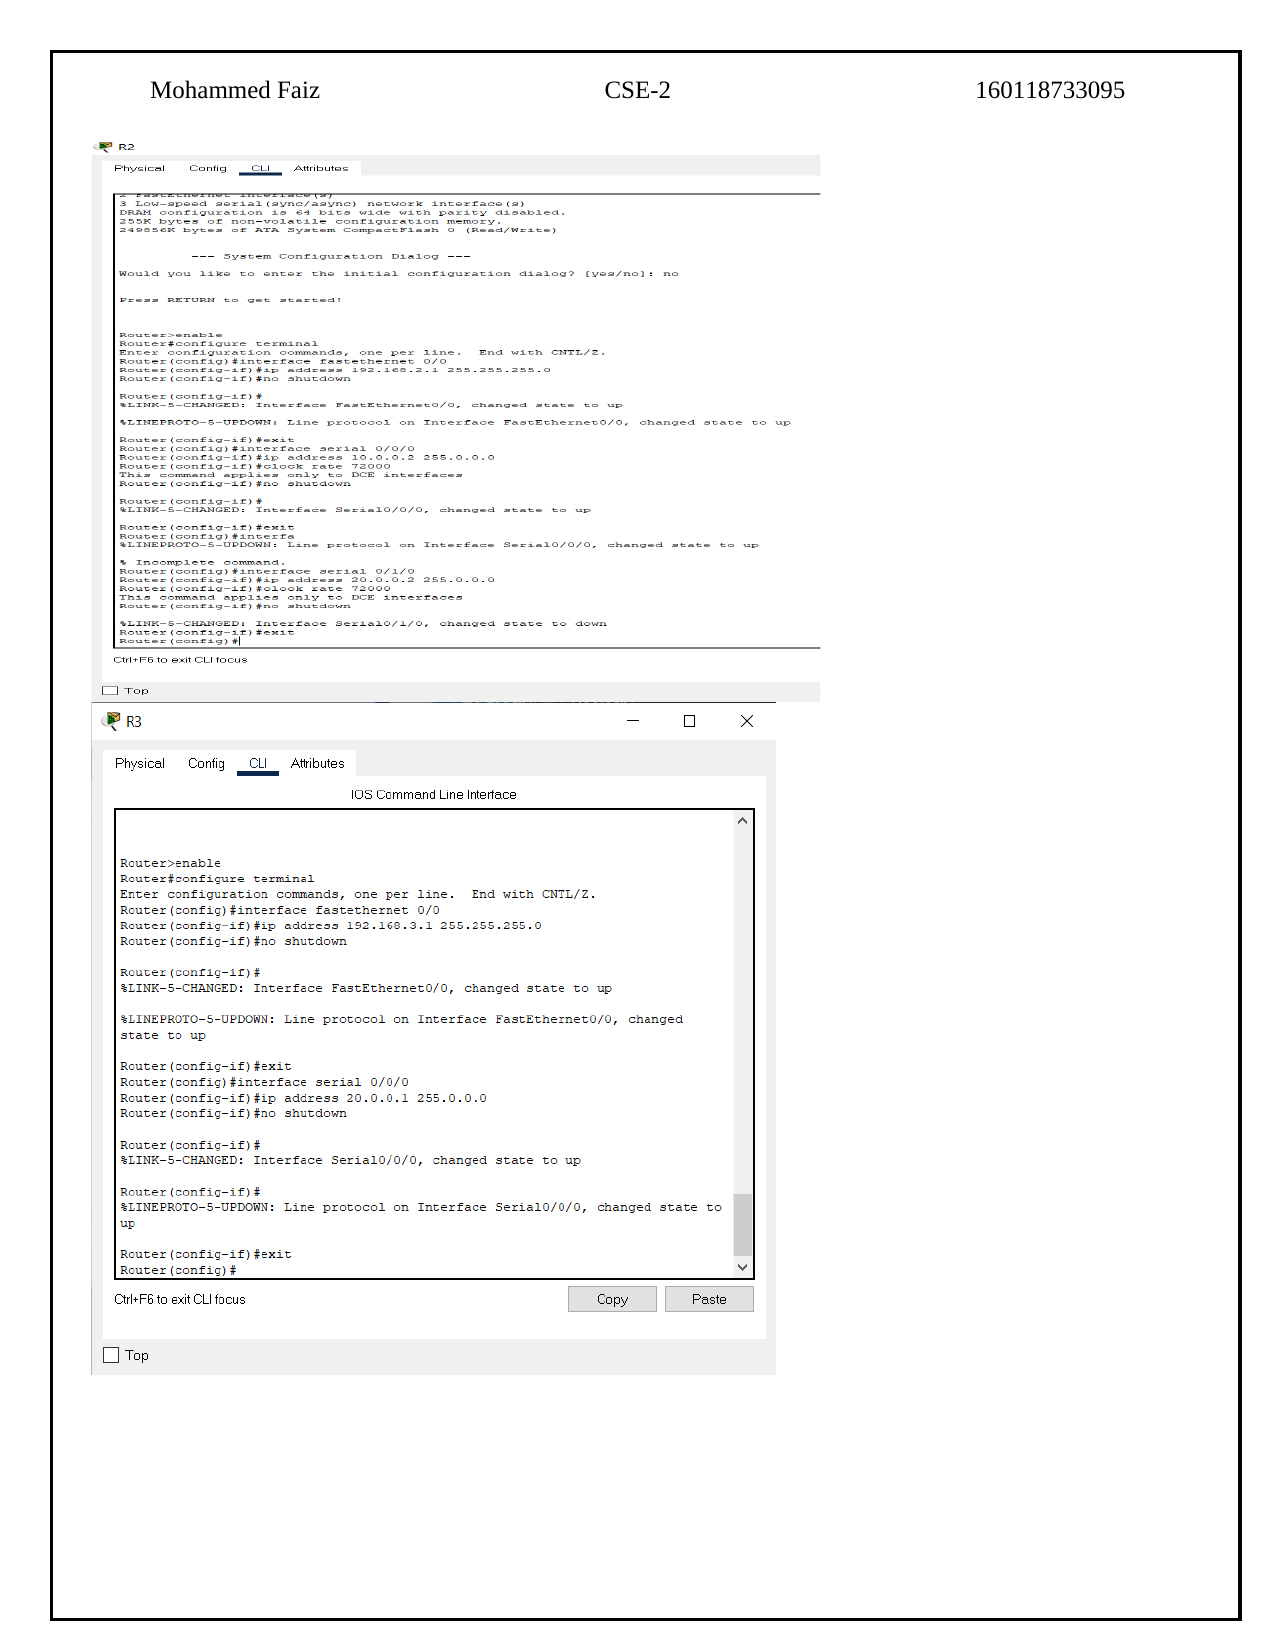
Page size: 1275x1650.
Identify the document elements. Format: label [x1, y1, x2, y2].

picture [91, 139, 821, 1375]
